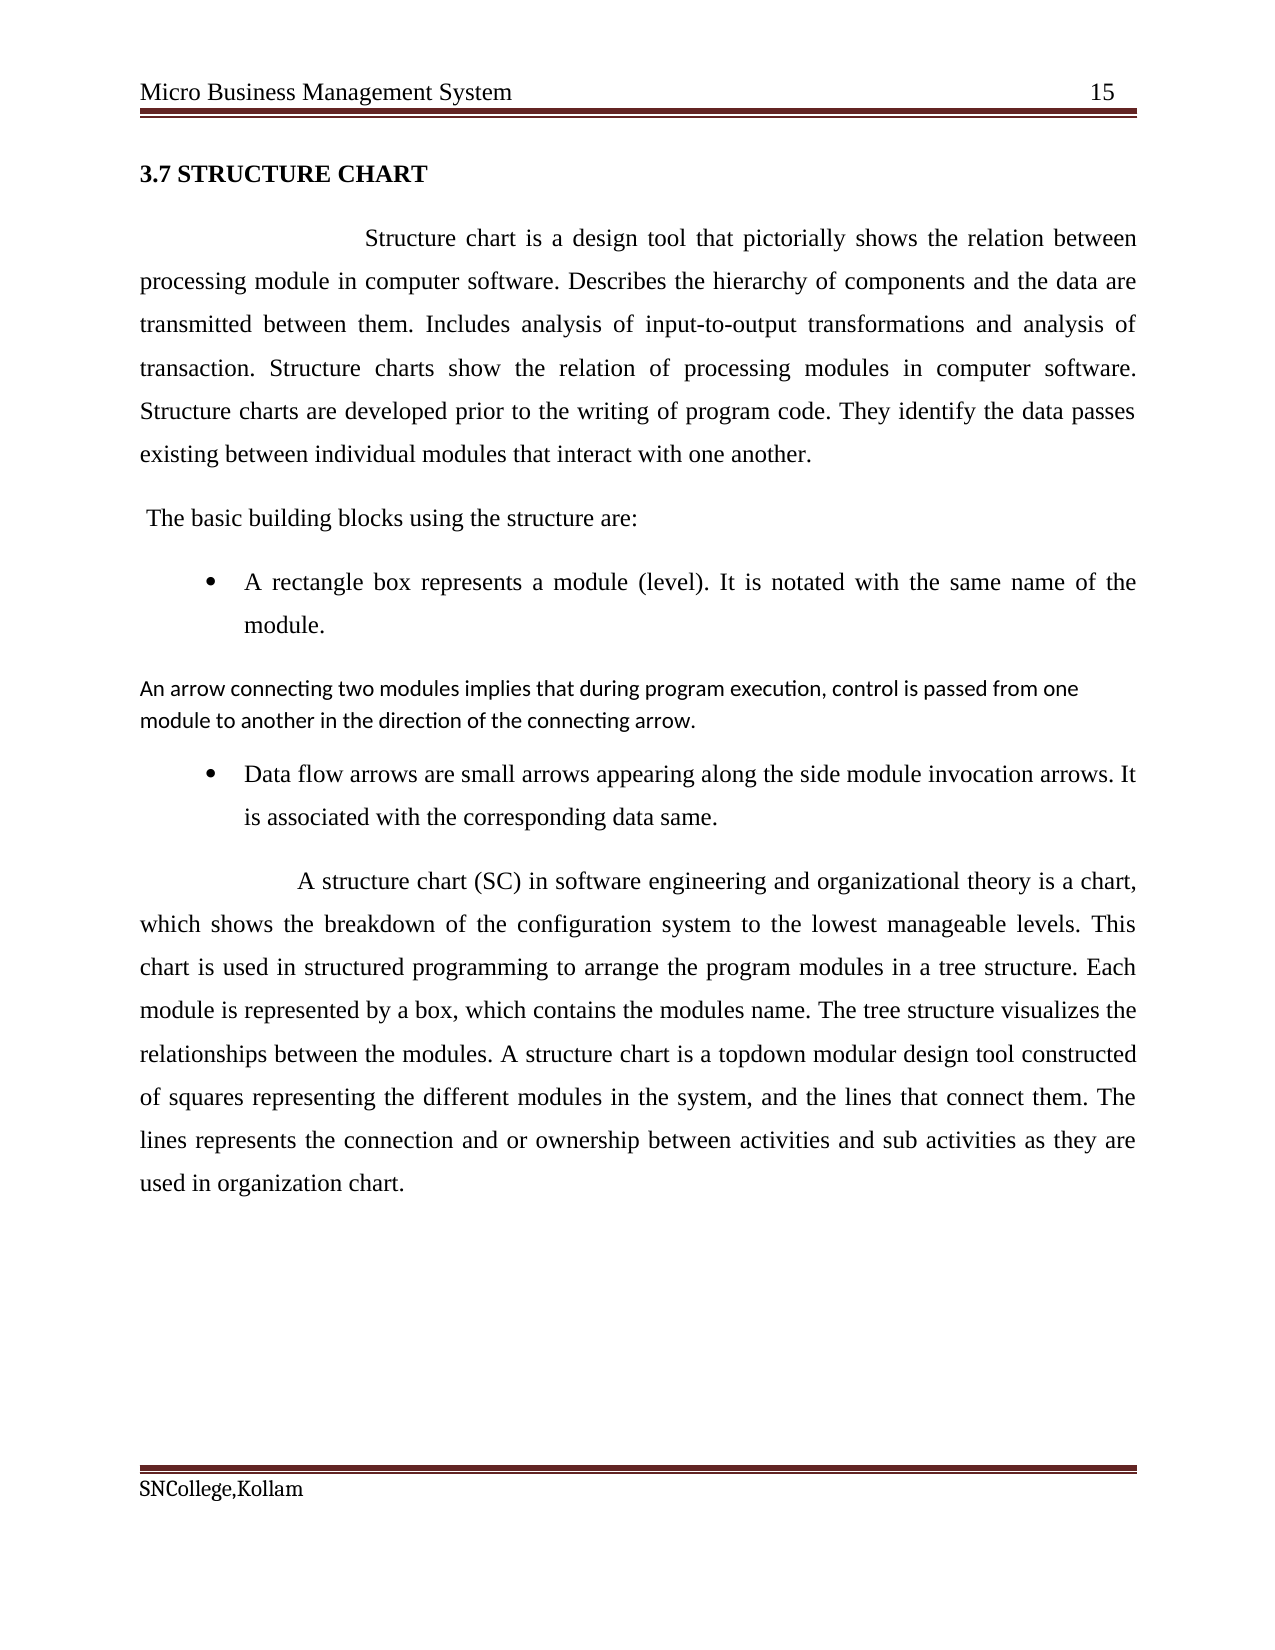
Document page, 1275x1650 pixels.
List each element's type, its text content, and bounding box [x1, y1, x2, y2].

text An arrow connecting two modules implies that during program execution, control is passed from one module to another in the direction of the connecting arrow. [139, 674, 1137, 734]
text The basic building blocks using the structure are: [139, 503, 1137, 532]
list Data flow arrows are small arrows appearing along the side module invocation arrows. It is associated with the corresponding data same. [206, 759, 1137, 831]
list A rectangle box represents a module (level). It is notated with the same name of the module. [206, 567, 1137, 639]
text 3.7 STRUCTURE CHART [139, 159, 1137, 188]
text A structure chart (SC) in software engineering and organizational theory is a chart, which shows the breakdown of the configuration system to the lowest manageable levels. This chart is used in structured programming to arrange the program modules in a tree structure. Each module is represented by a box, which contains the modules name. The tree structure visualizes the relationships between the modules. A structure chart is a topdown modular design tool constructed of squares representing the different modules in the system, and the lines that connect them. The lines represents the connection and or ownership between activities and sub activities as they are used in organization chart. [139, 866, 1137, 1197]
text Structure chart is a design tool that pictorially shows the relation between processing module in computer software. Describes the hierarchy of components and the data are transmitted between them. Includes analysis of input-to-output transformations and analysis of transaction. Structure charts show the relation of processing modules in computer software. Structure charts are developed prior to the writing of program code. They identify the data passes existing between individual modules that interact with one another. [139, 223, 1137, 468]
